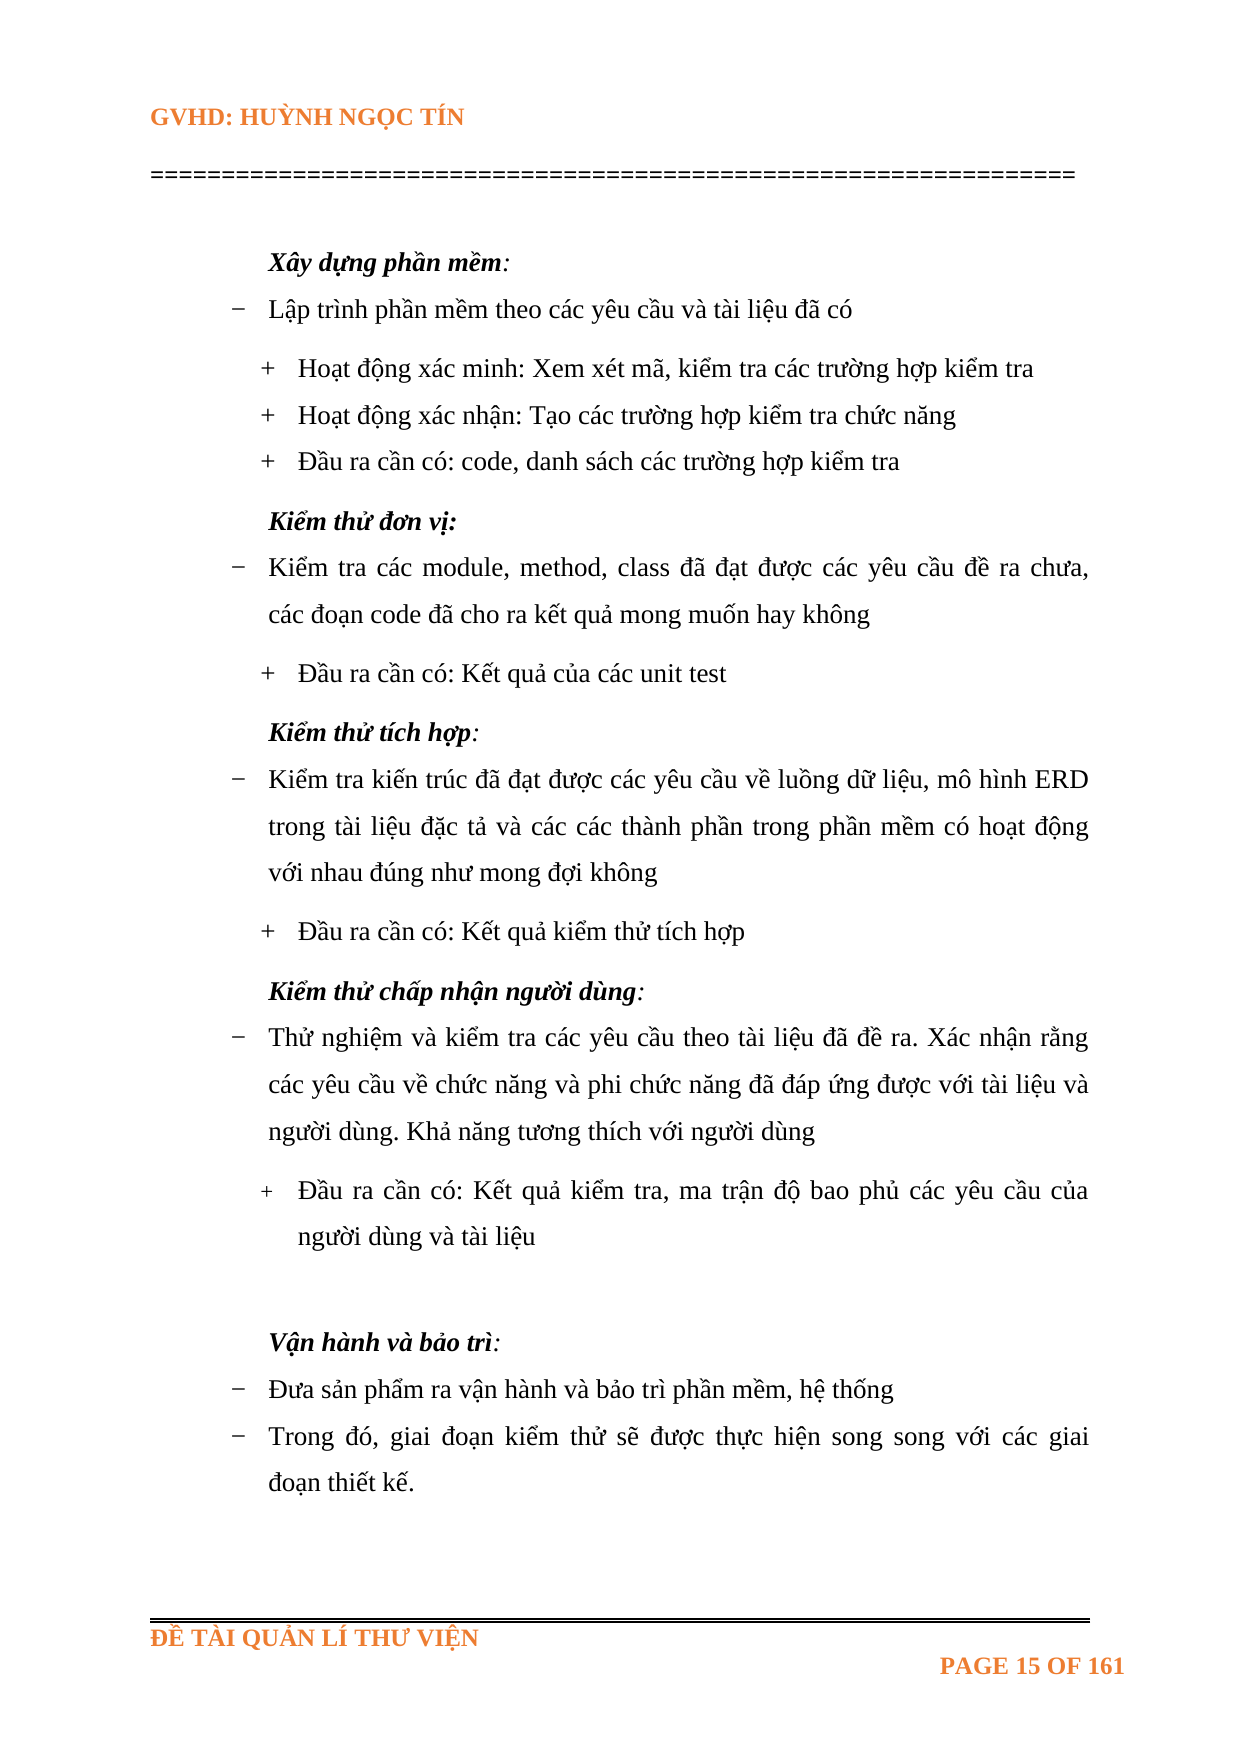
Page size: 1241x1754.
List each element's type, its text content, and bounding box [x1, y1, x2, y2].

list Kiểm thử đơn vị: [268, 504, 1090, 536]
text Đầu ra cần có: code, danh sách các trường hợp kiểm tra [260, 445, 1090, 477]
text Lập trình phần mềm theo các yêu cầu và tài liệu đã có [231, 293, 1090, 324]
text Thử nghiệm và kiểm tra các yêu cầu theo tài liệu đã đề ra. Xác nhận rằng các yêu cầu về chức năng và phi chức năng đã đáp ứng được với tài liệu và người dùng. Khả năng tương thích với người dùng [231, 1021, 1090, 1146]
text Kiểm tra các module, method, class đã đạt được các yêu cầu đề ra chưa, các đoạn code đã cho ra kết quả mong muốn hay không [231, 551, 1090, 629]
list Kiểm thử tích hợp: [268, 716, 1090, 747]
text Đầu ra cần có: Kết quả kiểm thử tích hợp [260, 915, 1090, 947]
text Hoạt động xác nhận: Tạo các trường hợp kiểm tra chức năng [260, 399, 1090, 430]
text Đưa sản phẩm ra vận hành và bảo trì phần mềm, hệ thống [231, 1373, 1090, 1404]
text Hoạt động xác minh: Xem xét mã, kiểm tra các trường hợp kiểm tra [260, 352, 1090, 383]
list Kiểm thử chấp nhận người dùng: [268, 974, 1090, 1006]
text Kiểm tra kiến trúc đã đạt được các yêu cầu về luồng dữ liệu, mô hình ERD trong tài liệu đặc tả và các các thành phần trong phần mềm có hoạt động với nhau đúng như mong đợi không [231, 763, 1090, 887]
list Vận hành và bảo trì: [268, 1326, 1090, 1357]
text Trong đó, giai đoạn kiểm thử sẽ được thực hiện song song với các giai đoạn thiết kế. [231, 1419, 1090, 1497]
text Đầu ra cần có: Kết quả kiểm tra, ma trận độ bao phủ các yêu cầu của người dùng và tài liệu [260, 1174, 1090, 1252]
text Đầu ra cần có: Kết quả của các unit test [260, 657, 1090, 688]
list Xây dựng phần mềm: [268, 246, 1090, 277]
